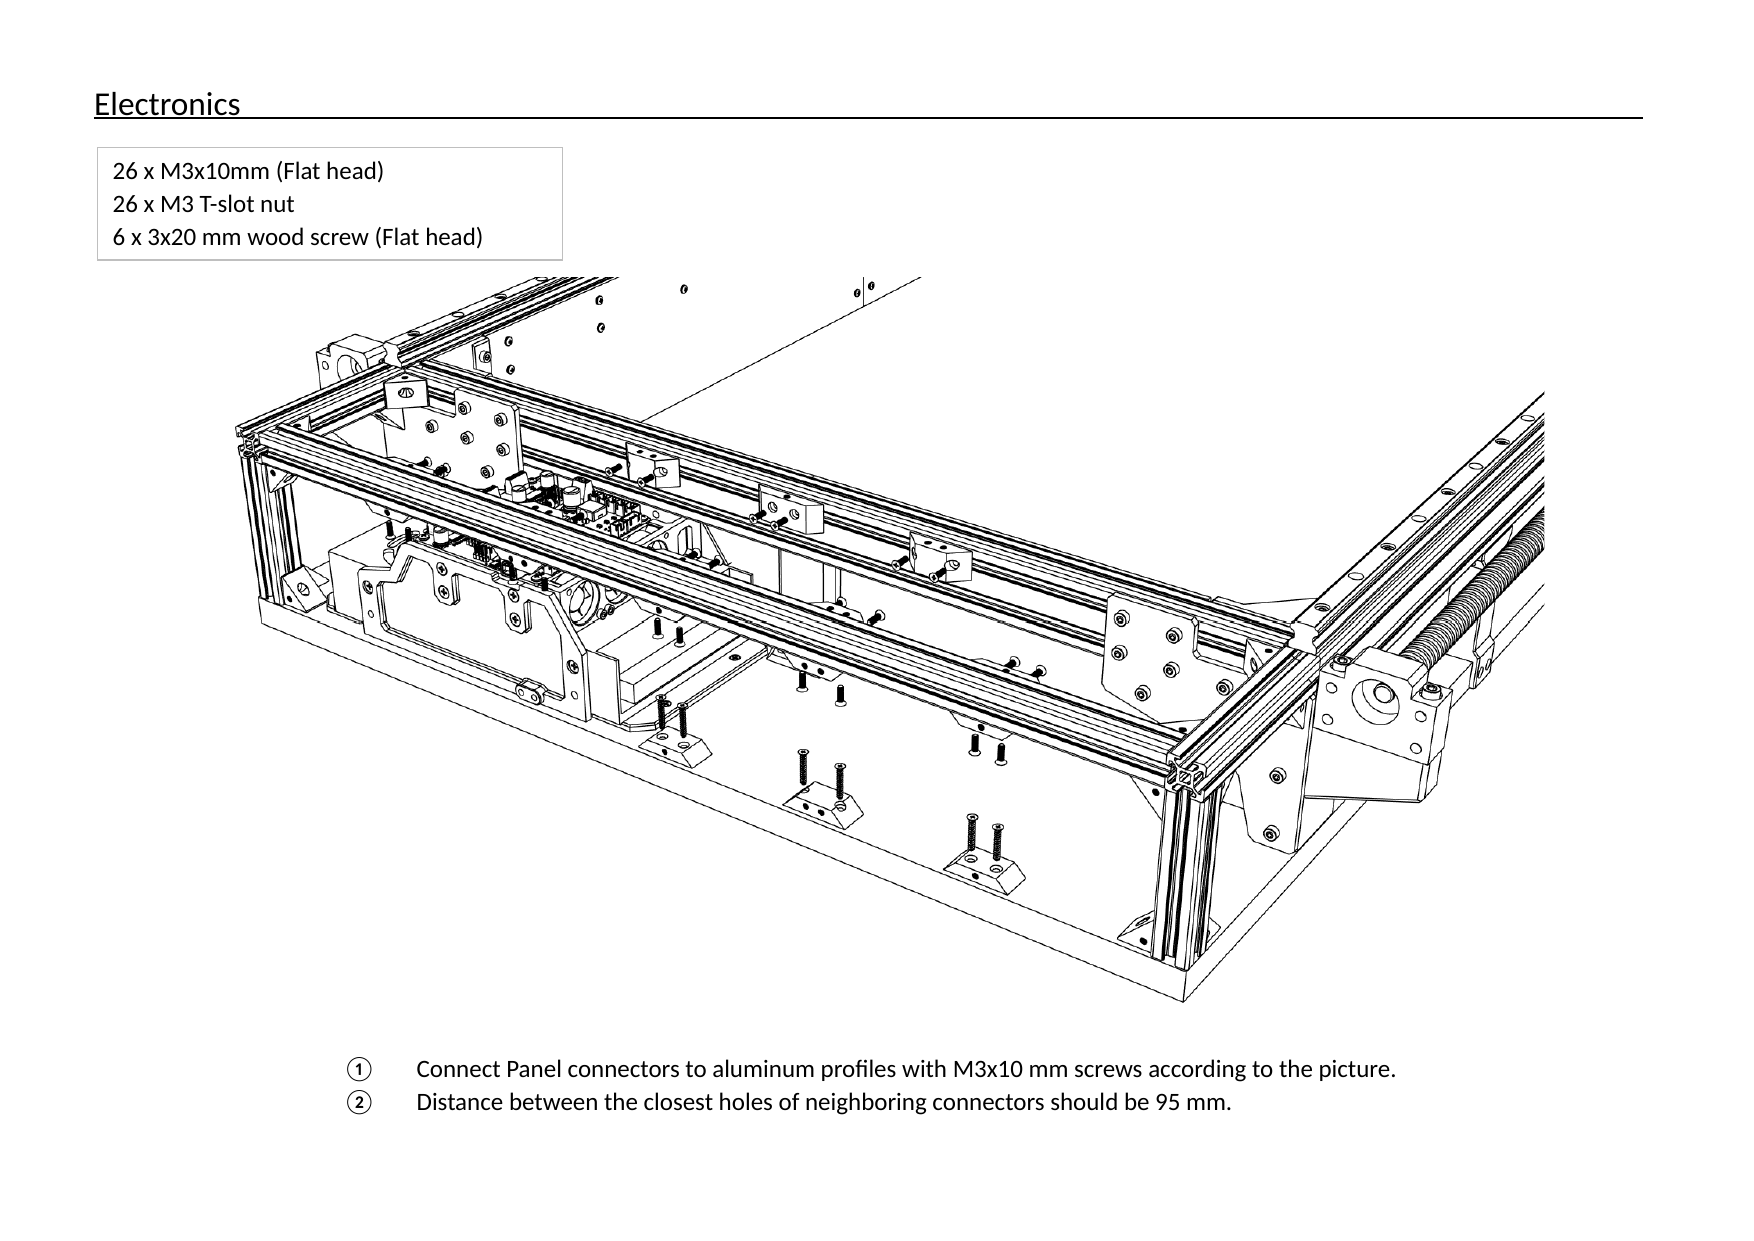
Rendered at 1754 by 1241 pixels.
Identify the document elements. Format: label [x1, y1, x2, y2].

picture [208, 277, 1545, 1011]
